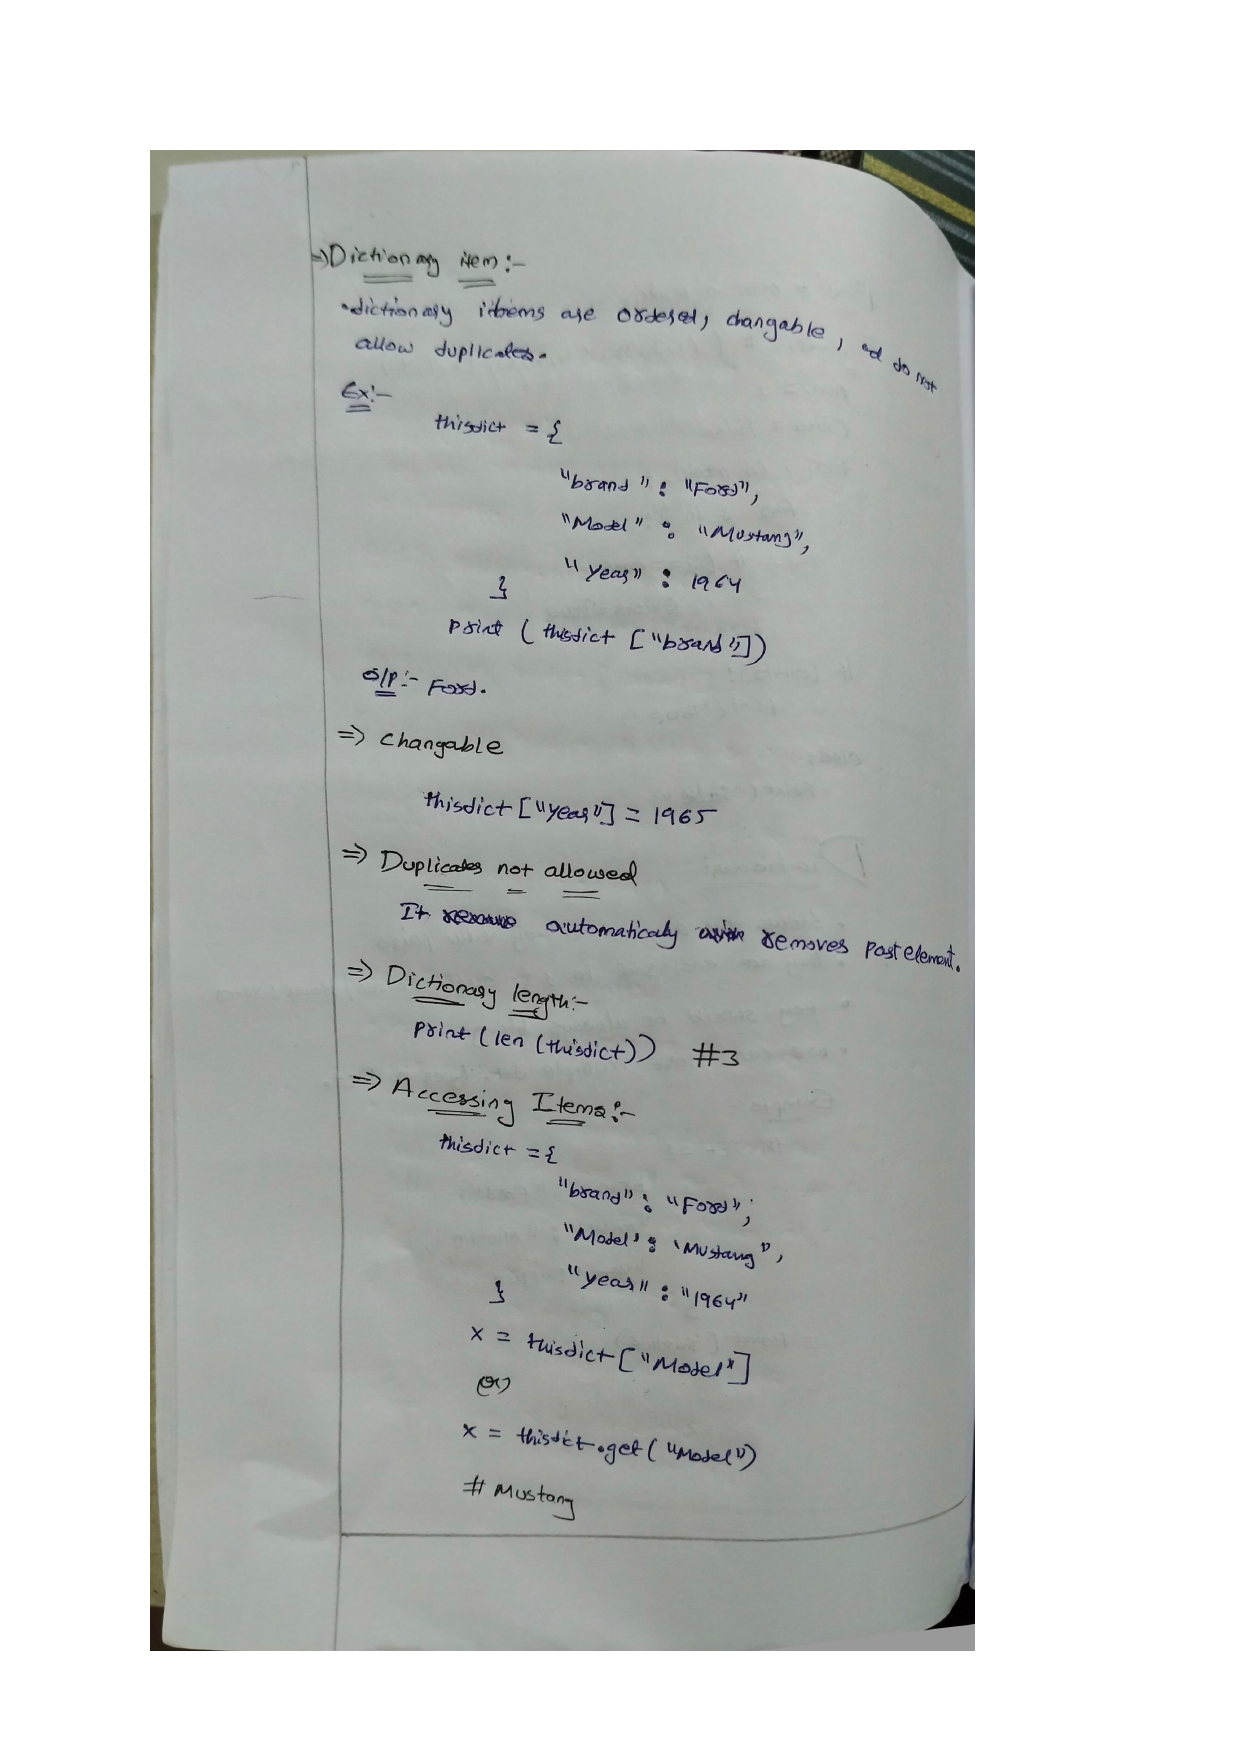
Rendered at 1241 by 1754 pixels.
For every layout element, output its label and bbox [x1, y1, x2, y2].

picture [150, 150, 975, 1651]
